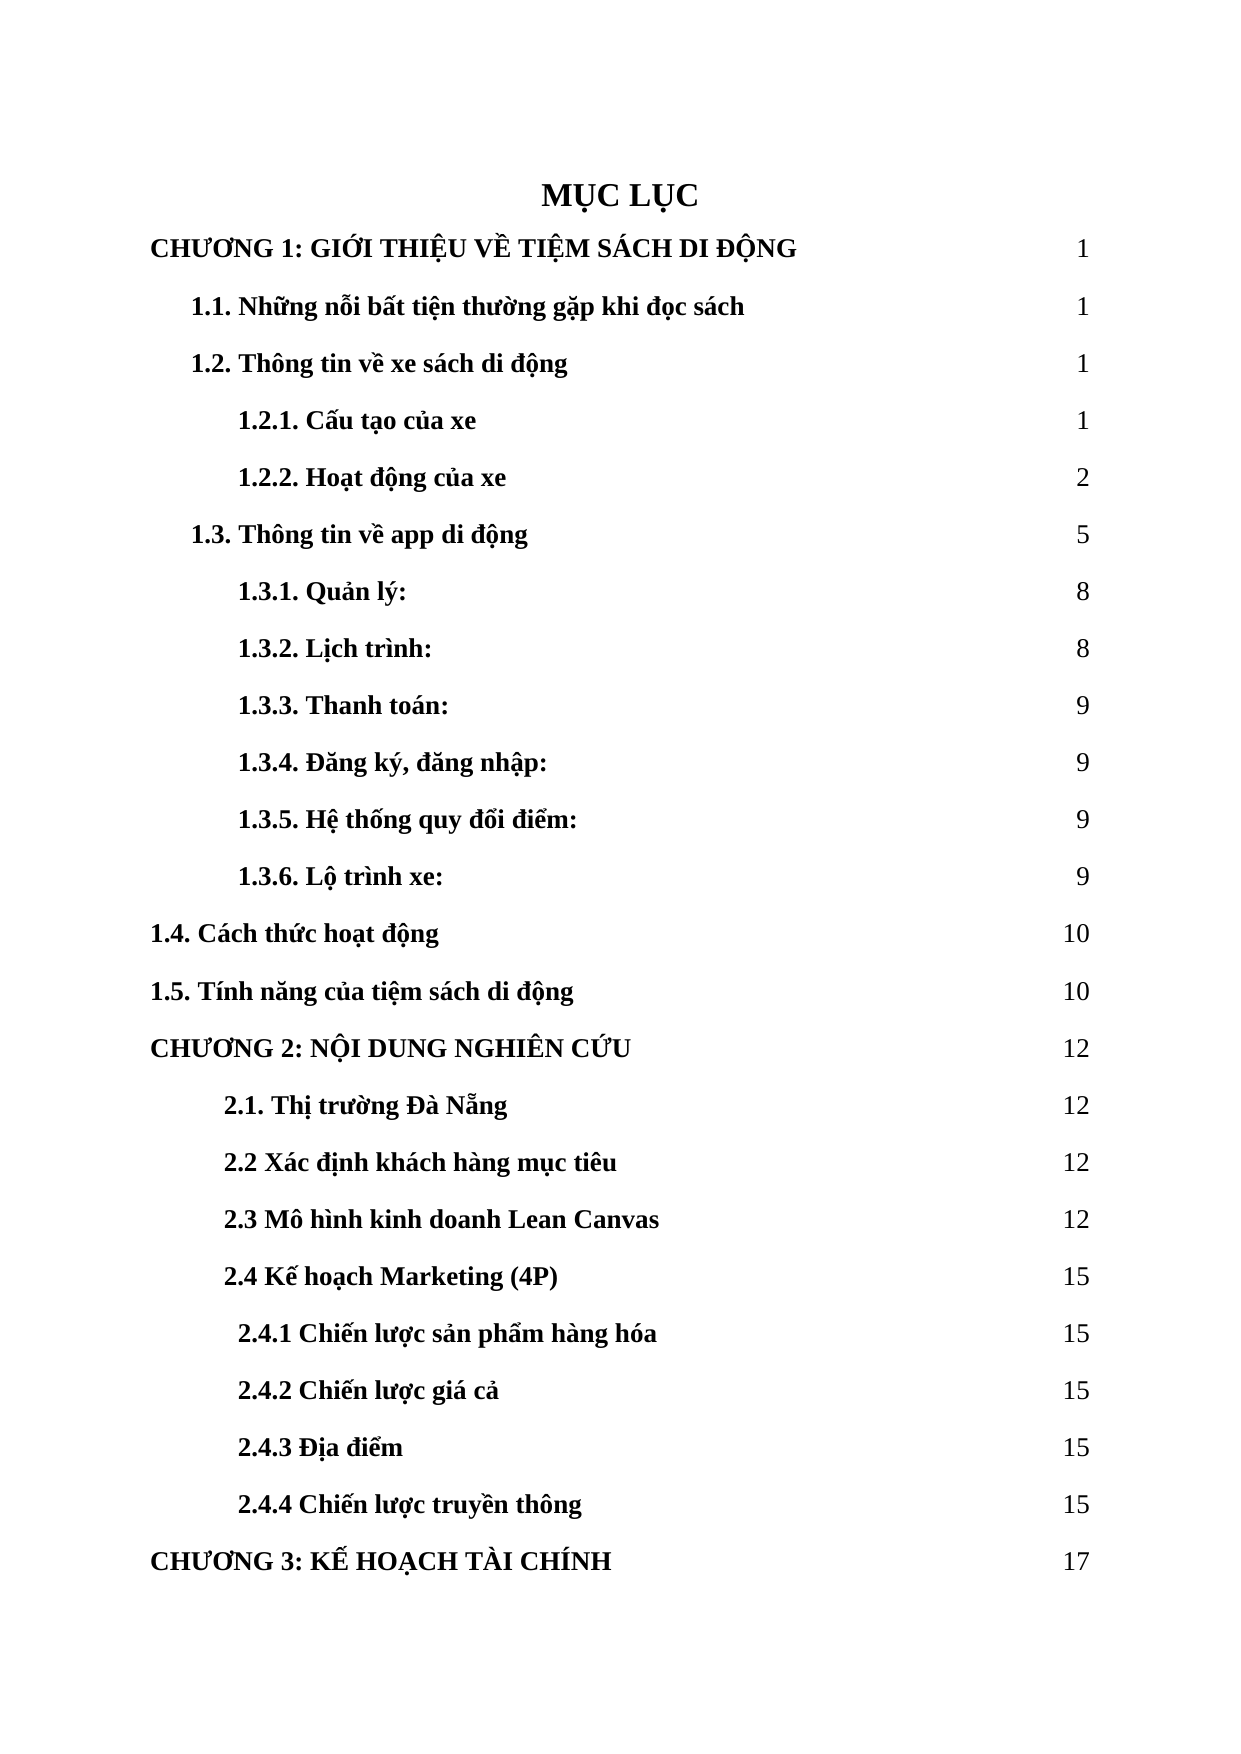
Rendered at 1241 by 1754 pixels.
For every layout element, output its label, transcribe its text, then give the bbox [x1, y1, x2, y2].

text MỤC LỤC [150, 175, 1090, 213]
